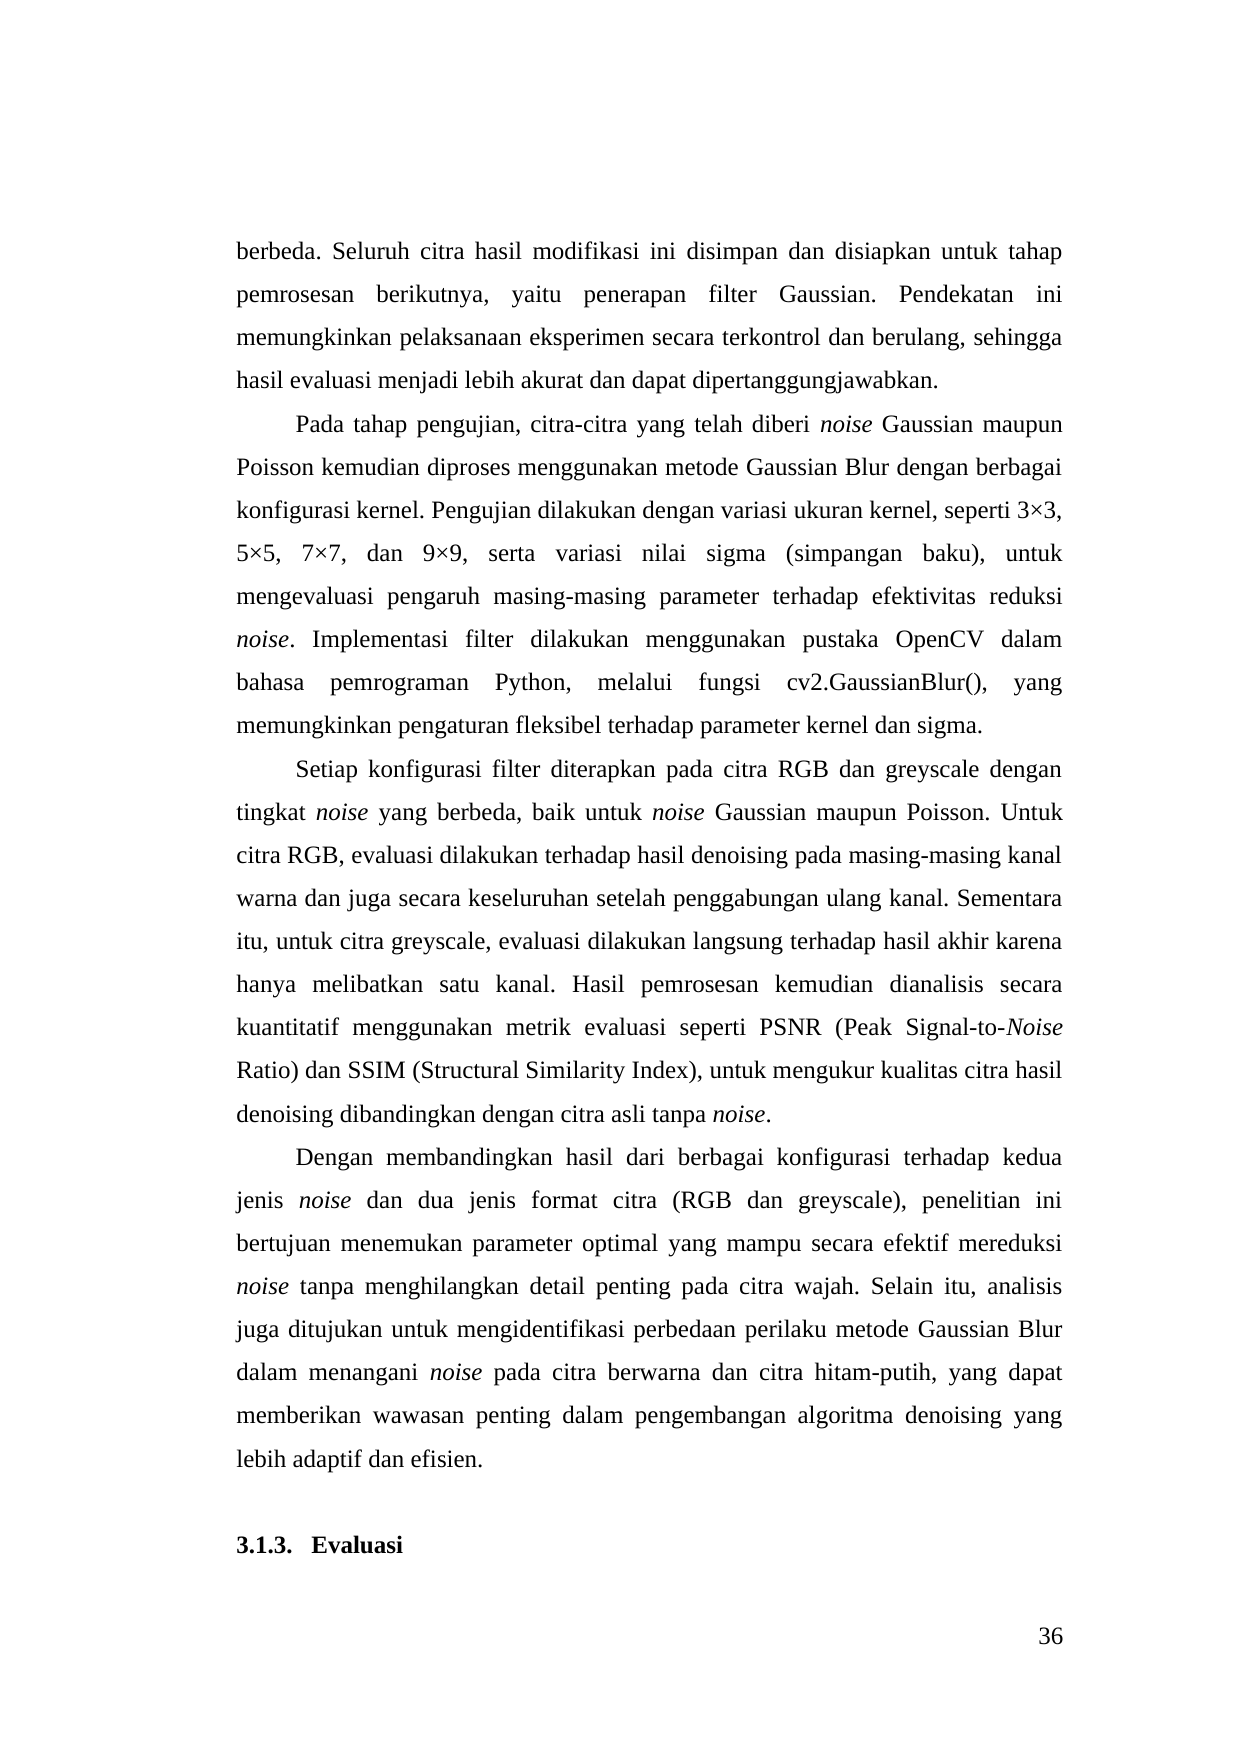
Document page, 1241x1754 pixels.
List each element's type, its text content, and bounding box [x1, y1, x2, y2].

text Setiap konfigurasi filter diterapkan pada citra RGB dan greyscale dengan tingkat noise yang berbeda, baik untuk noise Gaussian maupun Poisson. Untuk citra RGB, evaluasi dilakukan terhadap hasil denoising pada masing-masing kanal warna dan juga secara keseluruhan setelah penggabungan ulang kanal. Sementara itu, untuk citra greyscale, evaluasi dilakukan langsung terhadap hasil akhir karena hanya melibatkan satu kanal. Hasil pemrosesan kemudian dianalisis secara kuantitatif menggunakan metrik evaluasi seperti PSNR (Peak Signal-to-Noise Ratio) dan SSIM (Structural Similarity Index), untuk mengukur kualitas citra hasil denoising dibandingkan dengan citra asli tanpa noise. [236, 754, 1063, 1127]
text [236, 236, 1063, 394]
text Dengan membandingkan hasil dari berbagai konfigurasi terhadap kedua jenis noise dan dua jenis format citra (RGB dan greyscale), penelitian ini bertujuan menemukan parameter optimal yang mampu secara efektif mereduksi noise tanpa menghilangkan detail penting pada citra wajah. Selain itu, analisis juga ditujukan untuk mengidentifikasi perbedaan perilaku metode Gaussian Blur dalam menangani noise pada citra berwarna dan citra hitam-putih, yang dapat memberikan wawasan penting dalam pengembangan algoritma denoising yang lebih adaptif dan efisien. [236, 1142, 1063, 1472]
text Pada tahap pengujian, citra-citra yang telah diberi noise Gaussian maupun Poisson kemudian diproses menggunakan metode Gaussian Blur dengan berbagai konfigurasi kernel. Pengujian dilakukan dengan variasi ukuran kernel, seperti 3×3, 5×5, 7×7, dan 9×9, serta variasi nilai sigma (simpangan baku), untuk mengevaluasi pengaruh masing-masing parameter terhadap efektivitas reduksi noise. Implementasi filter dilakukan menggunakan pustaka OpenCV dalam bahasa pemrograman Python, melalui fungsi cv2.GaussianBlur(), yang memungkinkan pengaturan fleksibel terhadap parameter kernel dan sigma. [236, 409, 1063, 739]
list Evaluasi [236, 1530, 1063, 1559]
